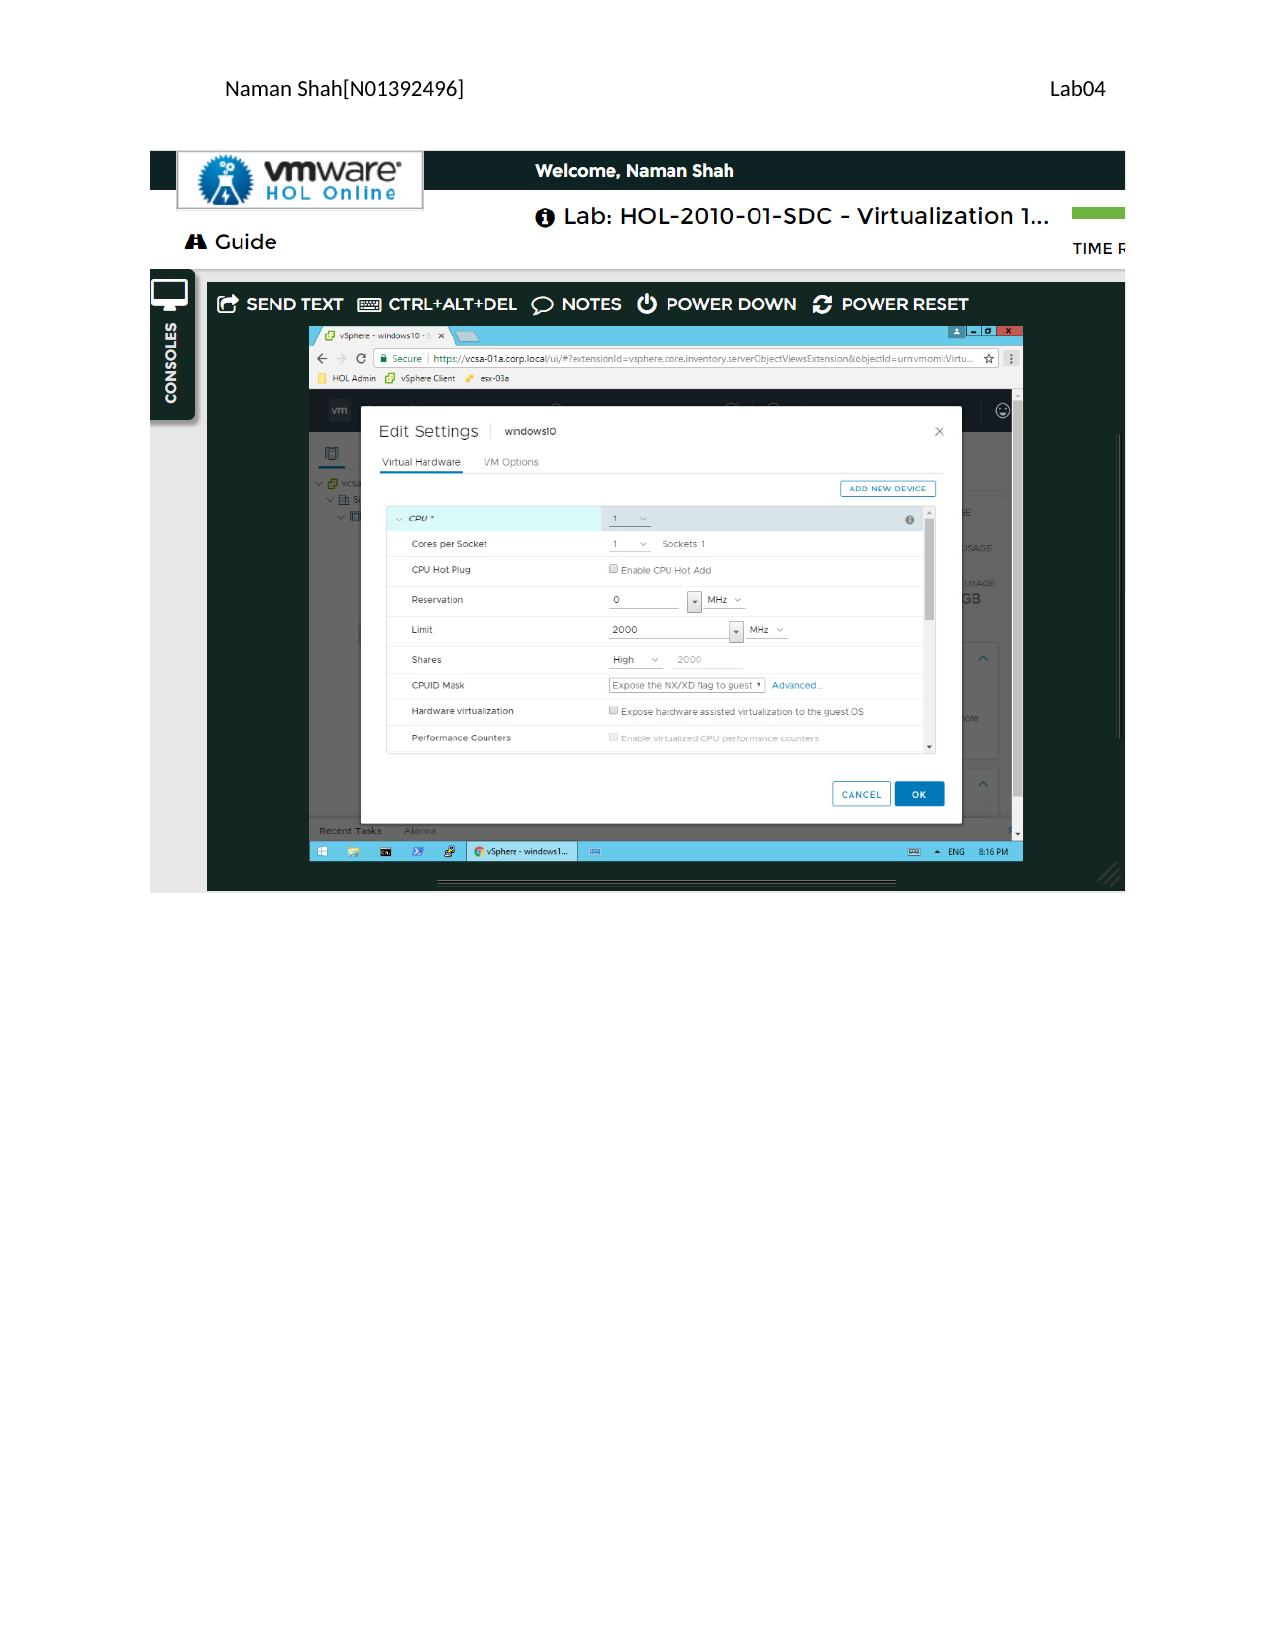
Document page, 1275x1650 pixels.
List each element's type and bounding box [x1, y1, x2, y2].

picture [150, 150, 1125, 893]
